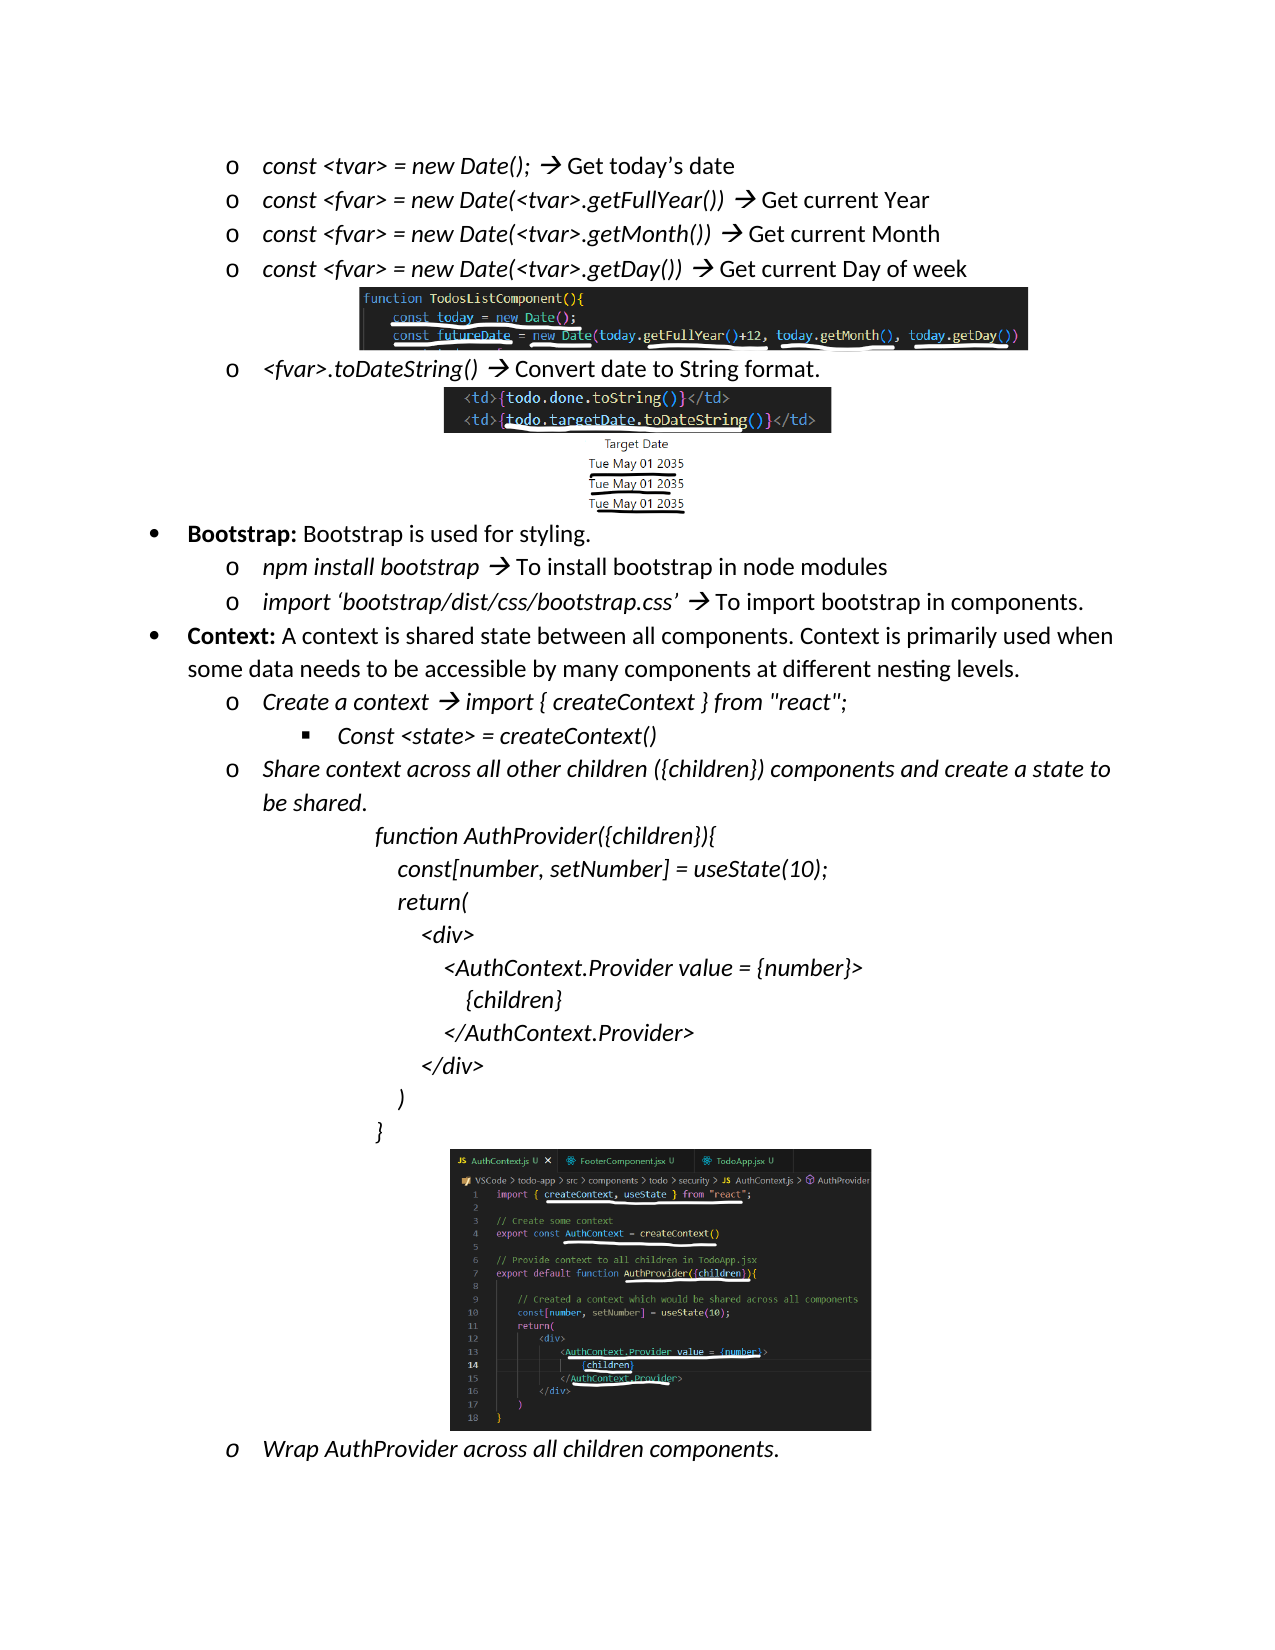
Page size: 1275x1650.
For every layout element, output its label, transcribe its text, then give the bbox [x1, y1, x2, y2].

list const <fvar> = new Date(<tvar>.getMonth()) Get current Month [225, 218, 1125, 250]
list const[number, setNumber] = useState(10); [375, 853, 1125, 883]
picture [359, 287, 1029, 352]
list Share context across all other children ({children}) components and create a state to be shared. [225, 753, 1125, 818]
list <div> [375, 919, 1125, 949]
list const <tvar> = new Date(); Get today’s date [225, 150, 1125, 182]
list Context: A context is shared state between all components. Context is primarily used when some data needs to be accessible by many components at different nesting levels. [150, 620, 1125, 683]
picture [443, 387, 832, 433]
list <fvar>.toDateString() Convert date to String format. [225, 353, 1125, 385]
list {children} [375, 985, 1125, 1015]
list <AuthContext.Provider value = {number}> [375, 952, 1125, 982]
picture [585, 434, 690, 517]
list ) [375, 1083, 1125, 1114]
list Const <state> = createContext() [300, 720, 1125, 751]
list npm install bootstrap To install bootstrap in node modules [225, 551, 1125, 583]
list Wrap AuthProvider across all children components. [225, 1433, 1125, 1465]
list Bootstrap: Bootstrap is used for styling. [150, 518, 1125, 549]
list function AuthProvider({children}){ [375, 820, 1125, 851]
picture [450, 1149, 872, 1431]
list import ‘bootstrap/dist/css/bootstrap.css’ To import bootstrap in components. [225, 586, 1125, 617]
list } [375, 1116, 1125, 1147]
list Create a context import { createContext } from "react"; [225, 686, 1125, 718]
list return( [375, 886, 1125, 916]
list </div> [375, 1051, 1125, 1081]
list const <fvar> = new Date(<tvar>.getDay()) Get current Day of week [225, 253, 1125, 284]
list const <fvar> = new Date(<tvar>.getFullYear()) Get current Year [225, 184, 1125, 216]
list </AuthContext.Provider> [375, 1018, 1125, 1048]
